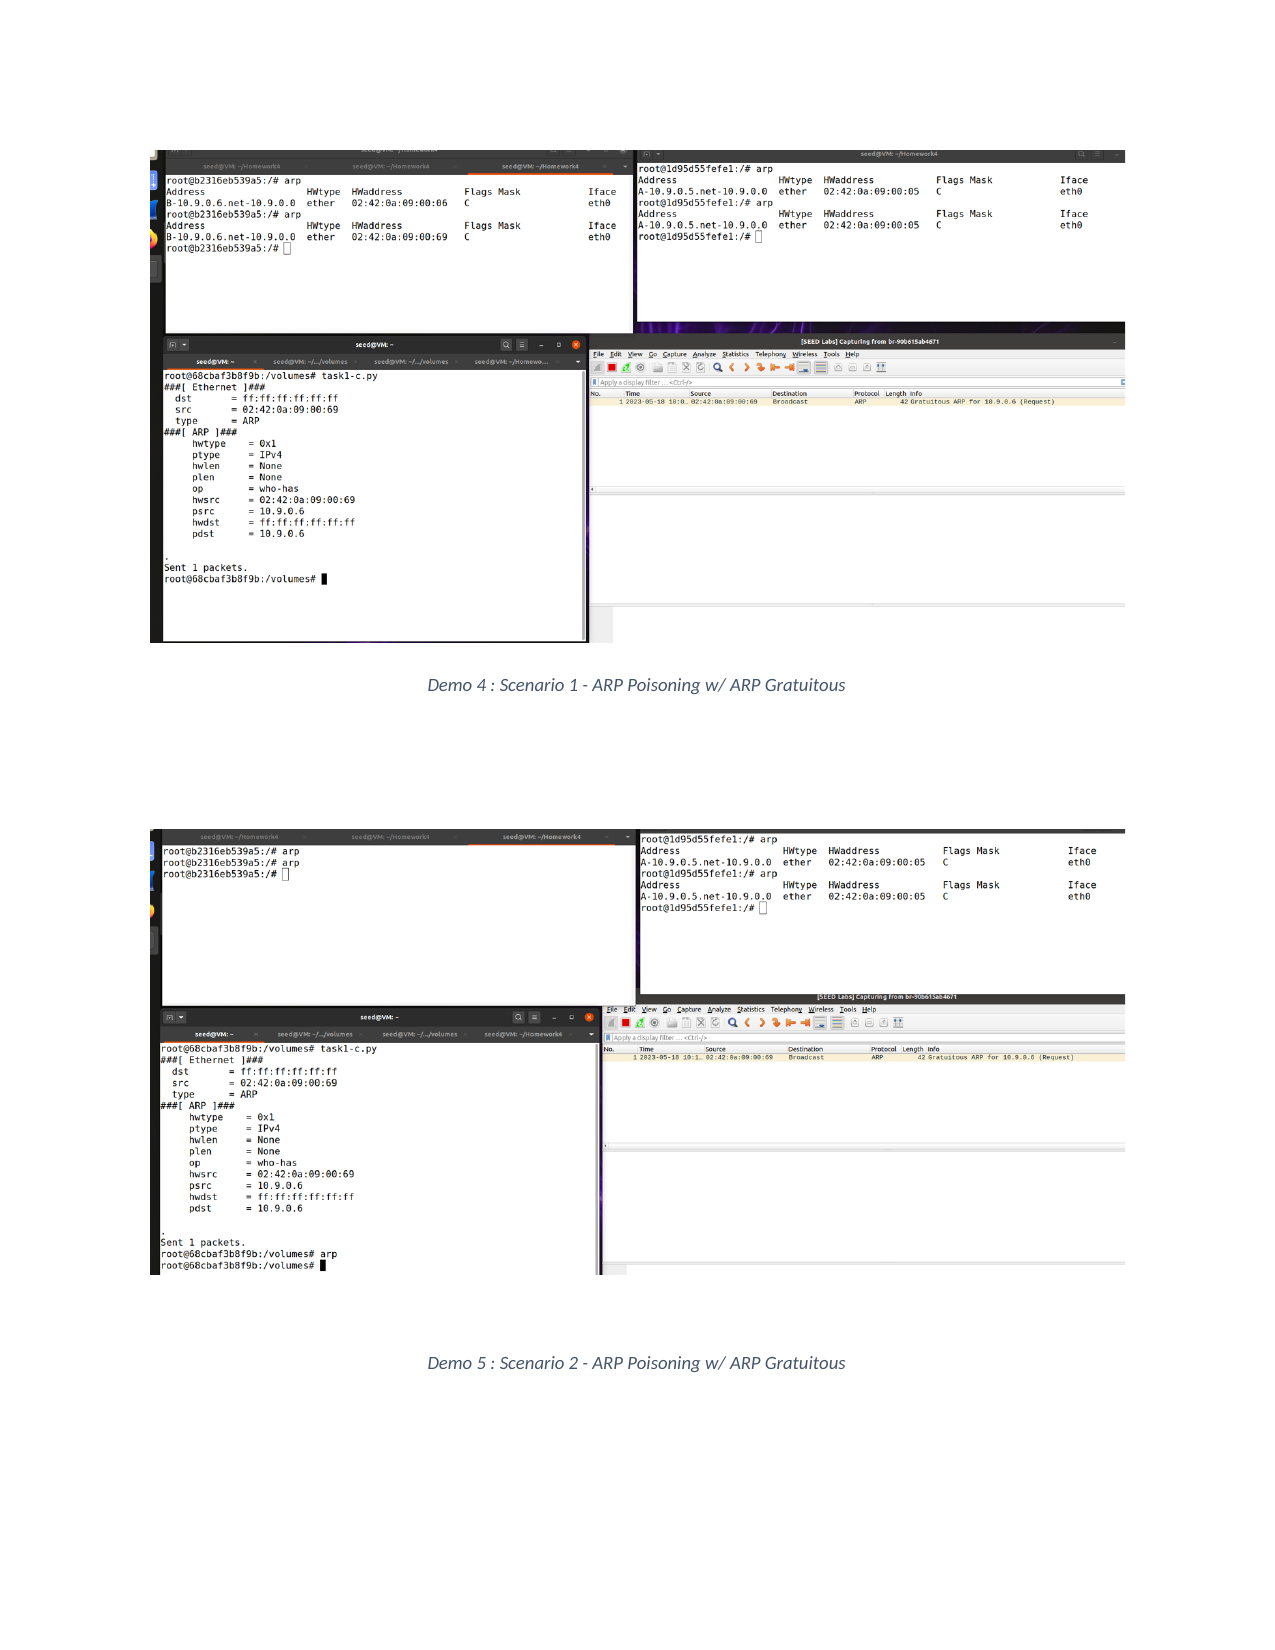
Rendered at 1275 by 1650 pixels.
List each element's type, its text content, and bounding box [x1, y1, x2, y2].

picture [150, 829, 1125, 1275]
text Demo 5 : Scenario 2 - ARP Poisoning w/ ARP Gratuitous [150, 1351, 1125, 1374]
text Demo 4 : Scenario 1 - ARP Poisoning w/ ARP Gratuitous [150, 673, 1125, 696]
picture [150, 150, 1125, 643]
